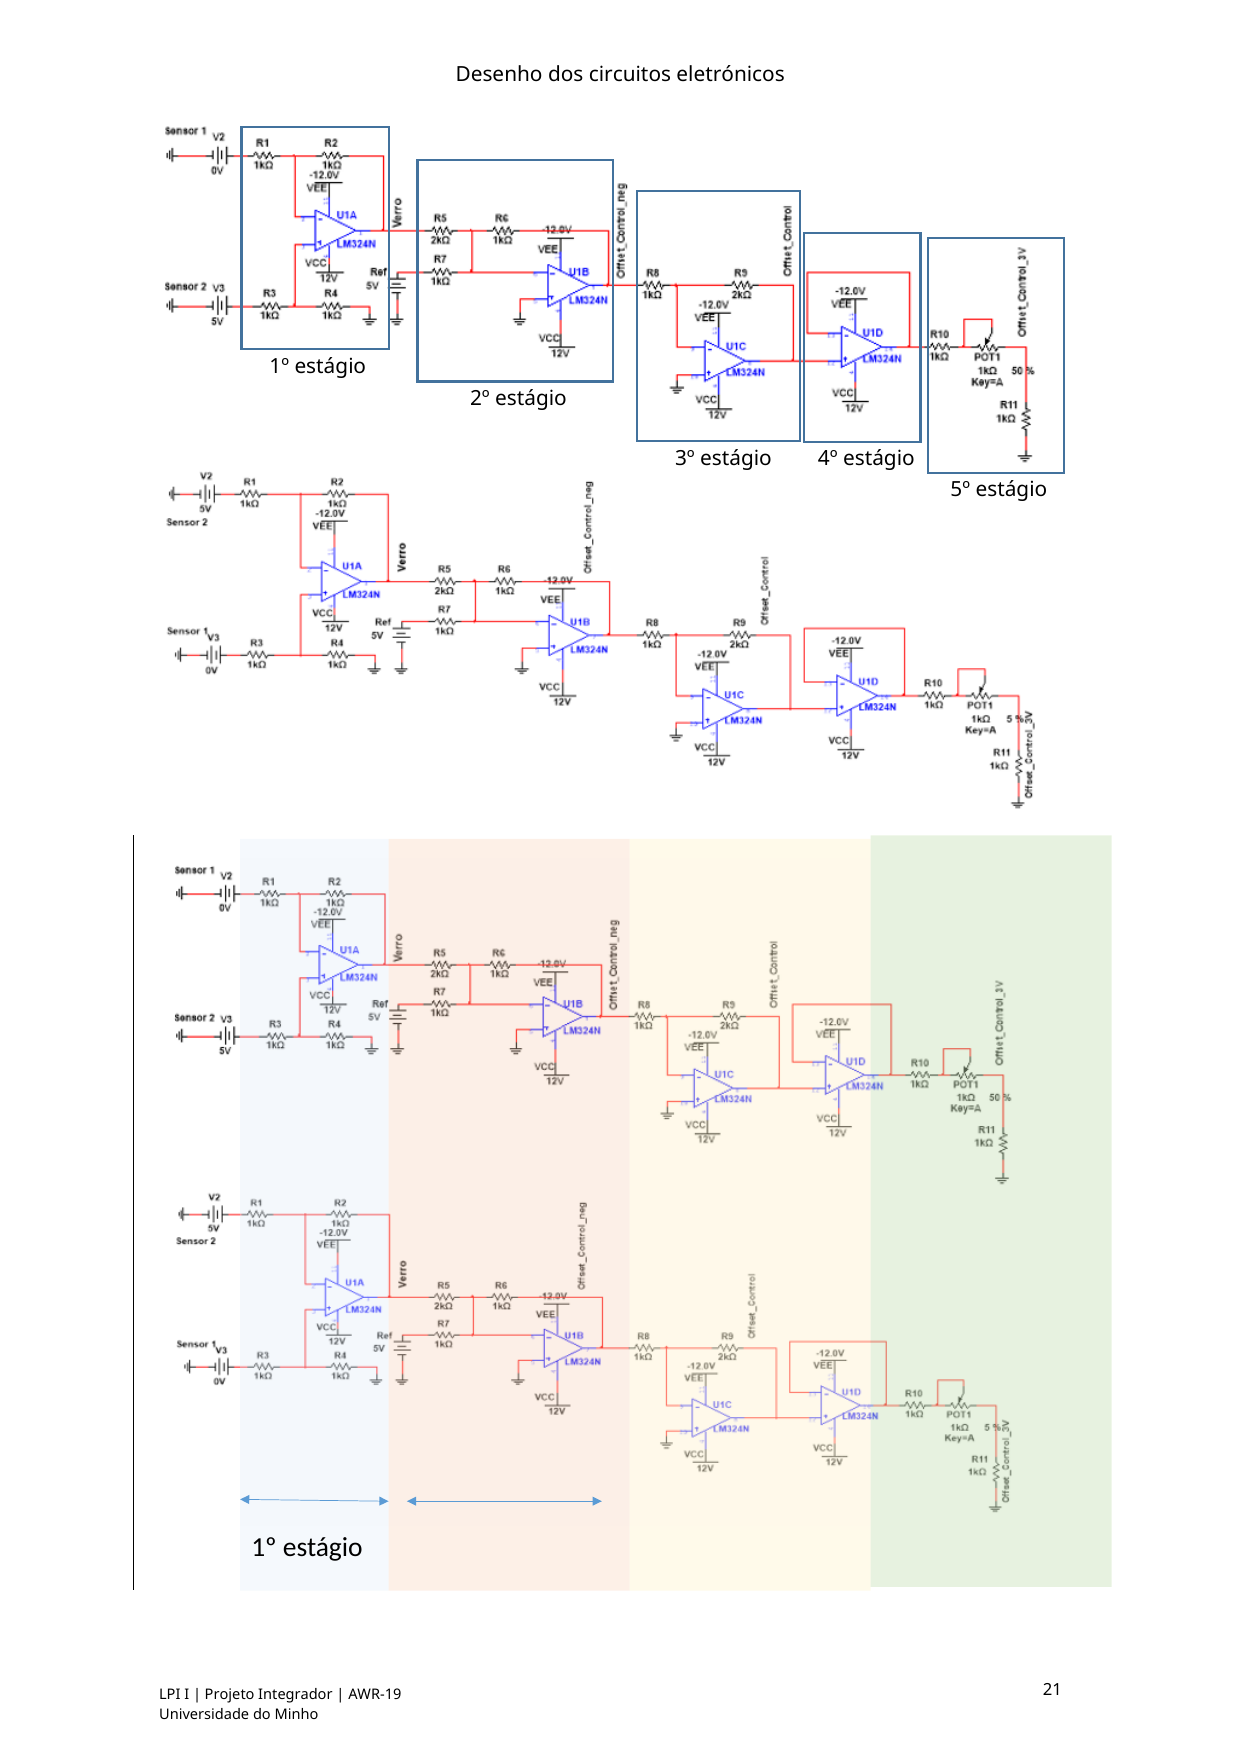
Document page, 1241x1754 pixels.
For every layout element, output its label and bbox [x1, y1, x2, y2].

picture [929, 239, 1054, 472]
picture [157, 118, 1054, 823]
